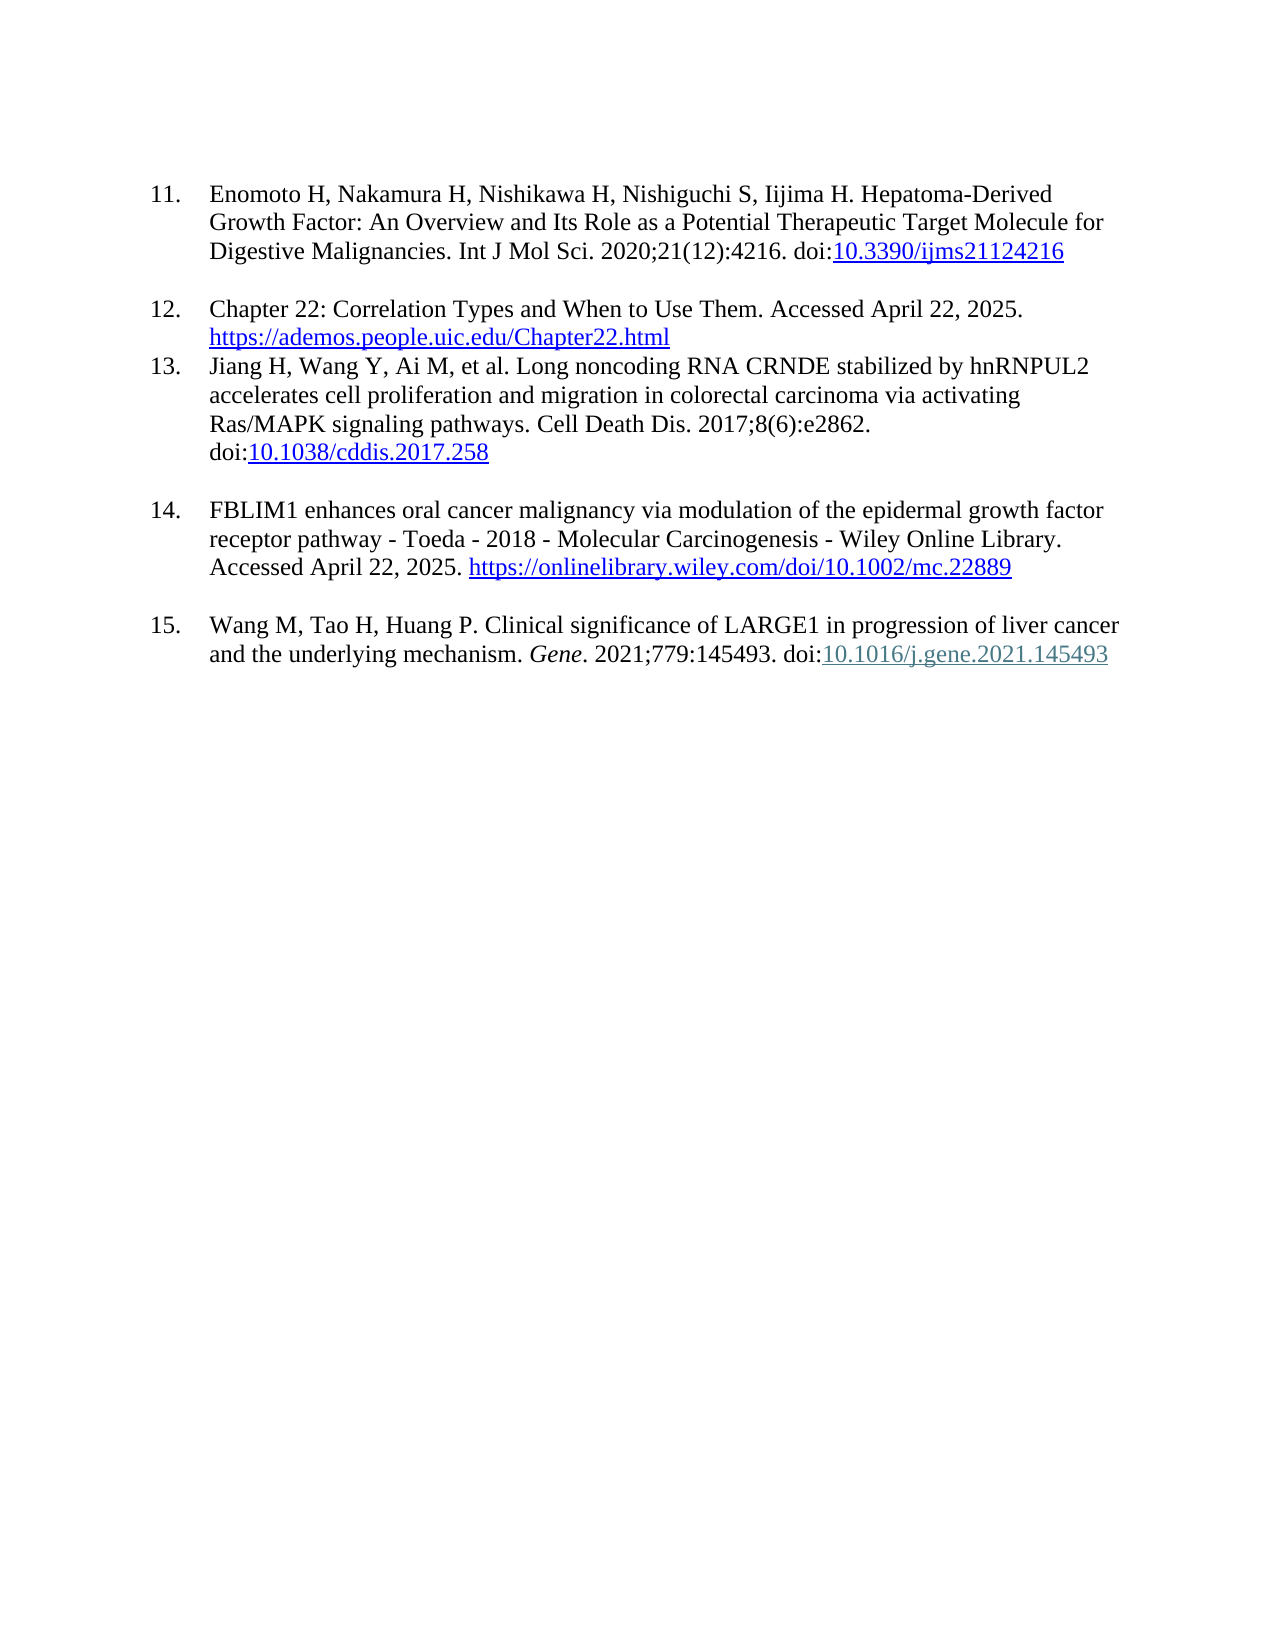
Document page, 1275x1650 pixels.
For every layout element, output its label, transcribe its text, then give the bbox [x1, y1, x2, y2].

list Wang M, Tao H, Huang P. Clinical significance of LARGE1 in progression of liver cancer and the underlying mechanism. Gene. 2021;779:145493. doi:10.1016/j.gene.2021.145493 [150, 610, 1125, 667]
list Jiang H, Wang Y, Ai M, et al. Long noncoding RNA CRNDE stabilized by hnRNPUL2 accelerates cell proliferation and migration in colorectal carcinoma via activating Ras/MAPK signaling pathways. Cell Death Dis. 2017;8(6):e2862. doi:10.1038/cddis.2017.258 [150, 351, 1125, 495]
list Chapter 22: Correlation Types and When to Use Them. Accessed April 22, 2025. https://ademos.people.uic.edu/Chapter22.html [150, 294, 1125, 351]
list FBLIM1 enhances oral cancer malignancy via modulation of the epidermal growth factor receptor pathway - Toeda - 2018 - Molecular Carcinogenesis - Wiley Online Library. Accessed April 22, 2025. https://onlinelibrary.wiley.com/doi/10.1002/mc.22889 [150, 495, 1125, 581]
list Enomoto H, Nakamura H, Nishikawa H, Nishiguchi S, Iijima H. Hepatoma-Derived Growth Factor: An Overview and Its Role as a Potential Therapeutic Target Molecule for Digestive Malignancies. Int J Mol Sci. 2020;21(12):4216. doi:10.3390/ijms21124216 [150, 179, 1125, 265]
